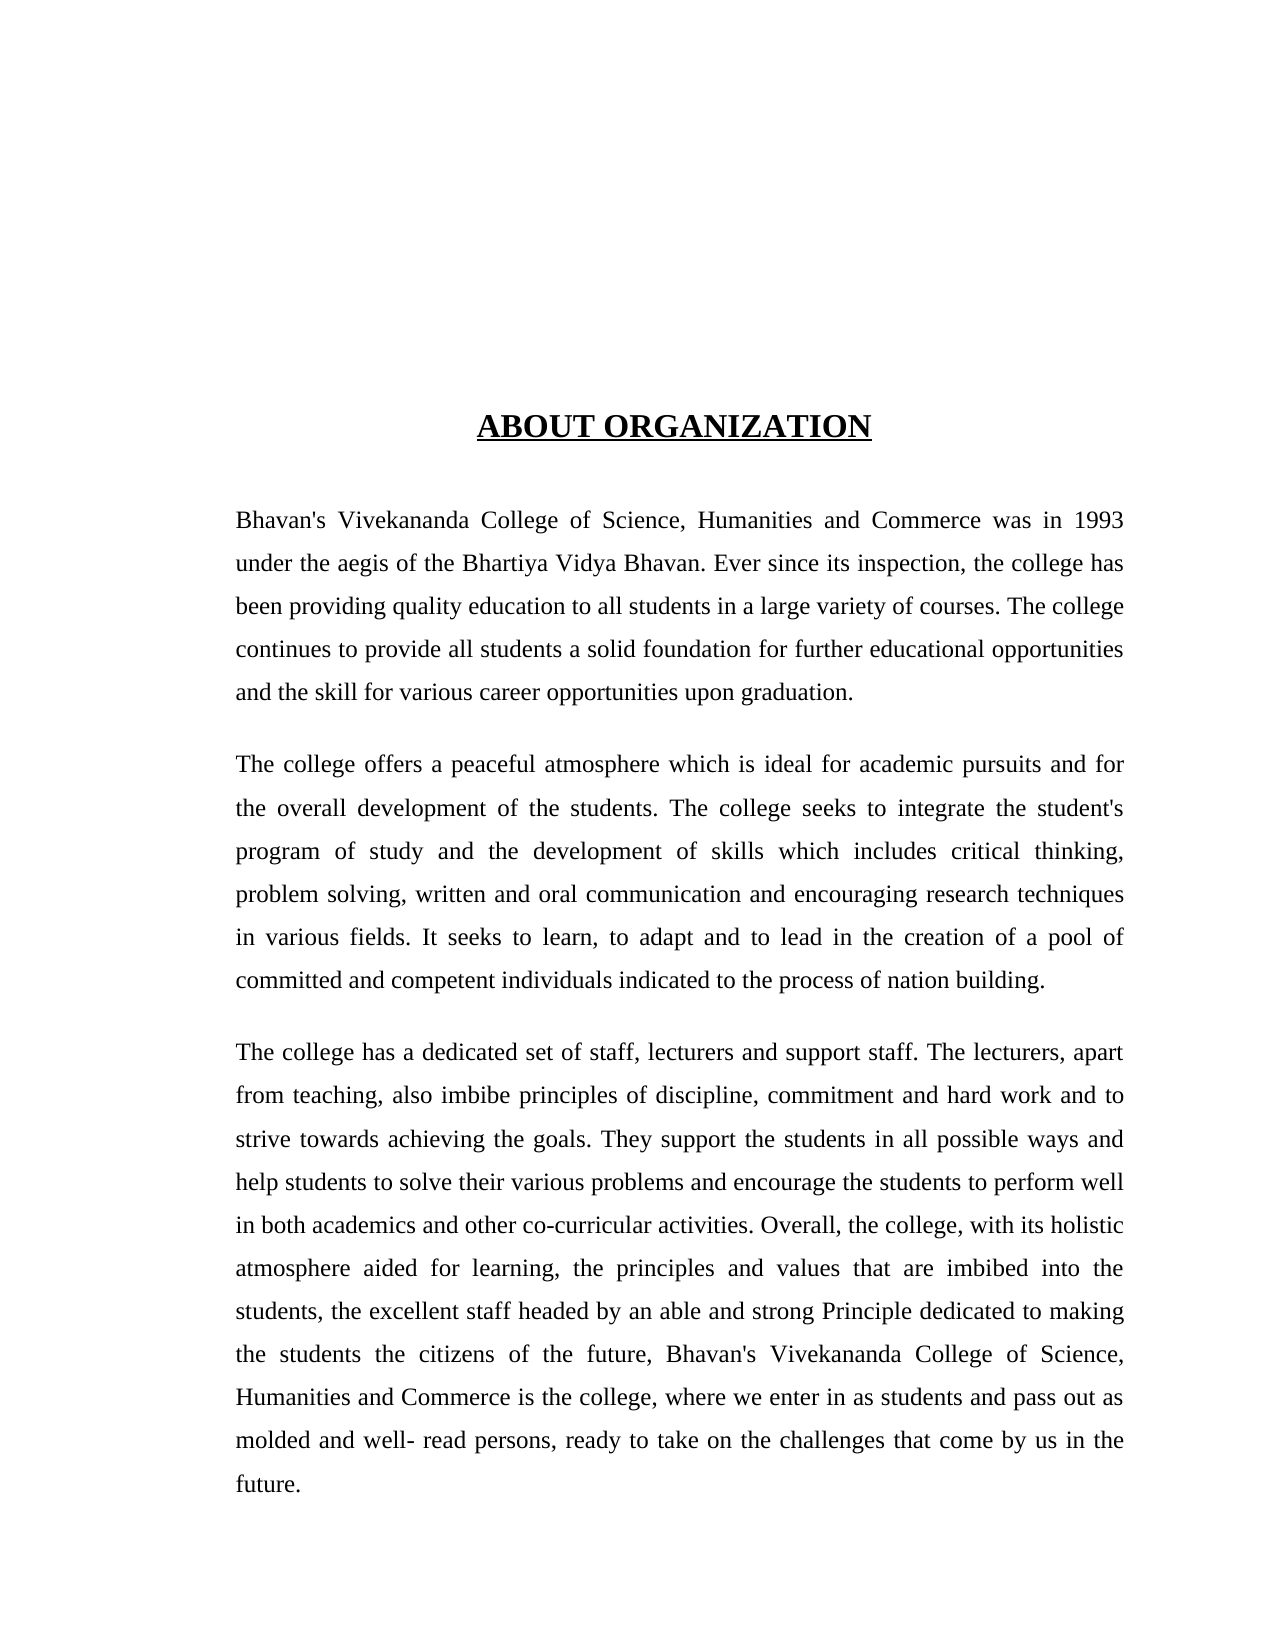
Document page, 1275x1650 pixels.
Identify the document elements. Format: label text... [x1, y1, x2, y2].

text The college offers a peaceful atmosphere which is ideal for academic pursuits and for the overall development of the students. The college seeks to integrate the student's program of study and the development of skills which includes critical thinking, problem solving, written and oral communication and encouraging research techniques in various fields. It seeks to learn, to adapt and to lead in the creation of a pool of committed and competent individuals indicated to the process of nation building. [235, 749, 1125, 994]
text Bhavan's Vivekananda College of Science, Humanities and Commerce was in 1993 under the aegis of the Bhartiya Vidya Bhavan. Ever since its inspection, the college has been providing quality education to all students in a large variety of courses. The college continues to provide all students a solid foundation for further educational opportunities and the skill for various career opportunities upon graduation. [235, 505, 1125, 706]
text The college has a dedicated set of staff, lecturers and support staff. The lecturers, apart from teaching, also imbibe principles of discipline, commitment and hard work and to strive towards achieving the goals. They support the students in all possible ways and help students to solve their various problems and encourage the students to perform well in both academics and other co-curricular activities. Overall, the college, with its holistic atmosphere aided for learning, the principles and values that are imbibed into the students, the excellent staff headed by an able and strong Principle dedicated to making the students the citizens of the future, Bhavan's Vivekananda College of Science, Humanities and Commerce is the college, where we enter in as students and pass out as molded and well- read persons, ready to take on the challenges that come by us in the future. [235, 1037, 1125, 1497]
subtitle ABOUT ORGANIZATION [287, 406, 1061, 444]
